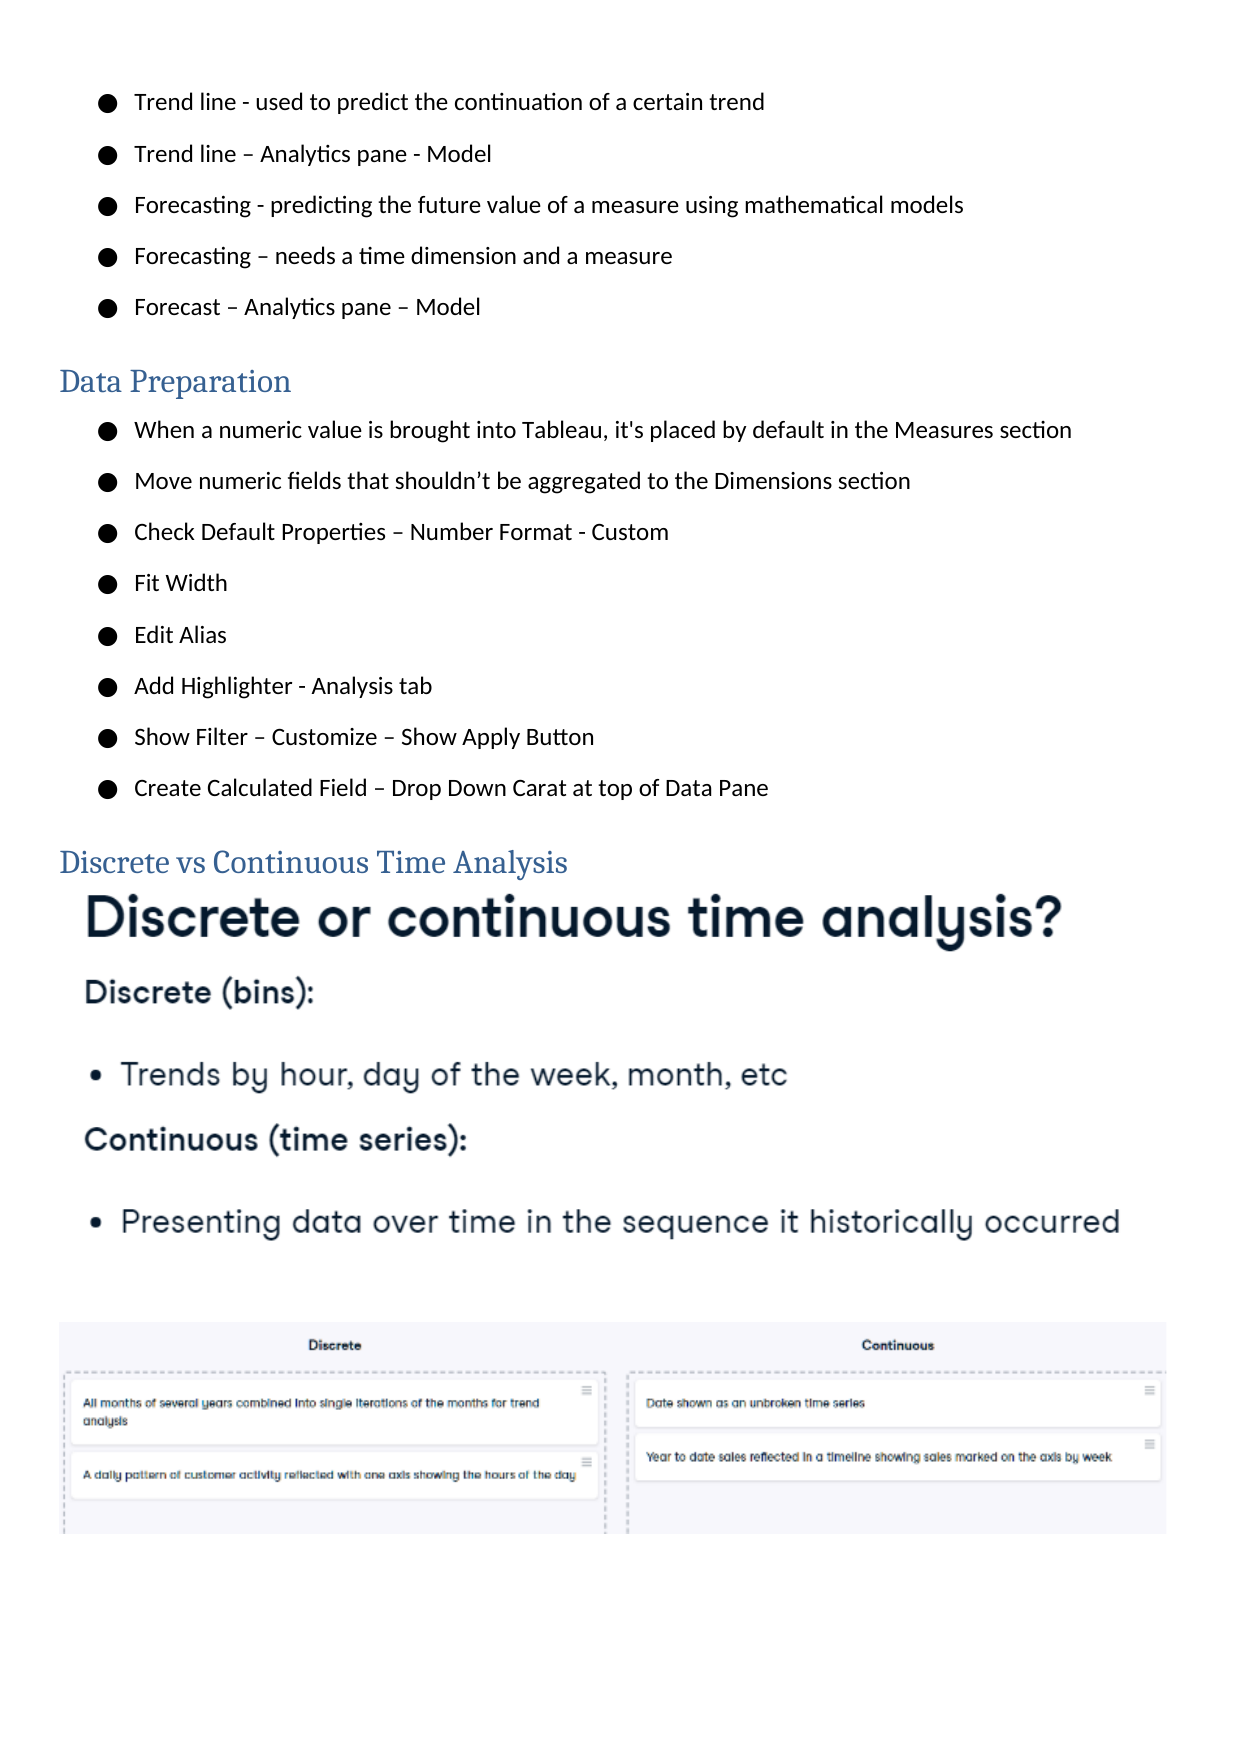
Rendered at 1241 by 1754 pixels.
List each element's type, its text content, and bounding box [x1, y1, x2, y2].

list Add Highlighter - Analysis tab [97, 657, 1167, 708]
list Show Filter – Customize – Show Apply Button [97, 708, 1167, 760]
list Edit Alias [97, 606, 1167, 657]
list Create Calculated Field – Drop Down Carat at top of Data Pane [97, 760, 1167, 811]
list When a numeric value is brought into Tableau, it's placed by default in the Measures section [97, 401, 1167, 452]
list Fit Width [97, 555, 1167, 606]
list Forecasting – needs a time dimension and a measure [97, 228, 1167, 279]
list Forecasting - predicting the future value of a measure using mathematical models [97, 176, 1167, 228]
list Trend line – Analytics pane - Model [97, 125, 1167, 176]
picture [59, 882, 1167, 1298]
list Forecast – Analytics pane – Model [97, 279, 1167, 330]
subtitle Discrete vs Continuous Time Analysis [59, 844, 1167, 882]
list Trend line - used to predict the continuation of a certain trend [97, 74, 1167, 125]
list Move numeric fields that shouldn’t be aggregated to the Dimensions section [97, 452, 1167, 503]
list Check Default Properties – Number Format - Custom [97, 503, 1167, 555]
subtitle Data Preparation [59, 363, 1167, 401]
picture [59, 1322, 1167, 1534]
